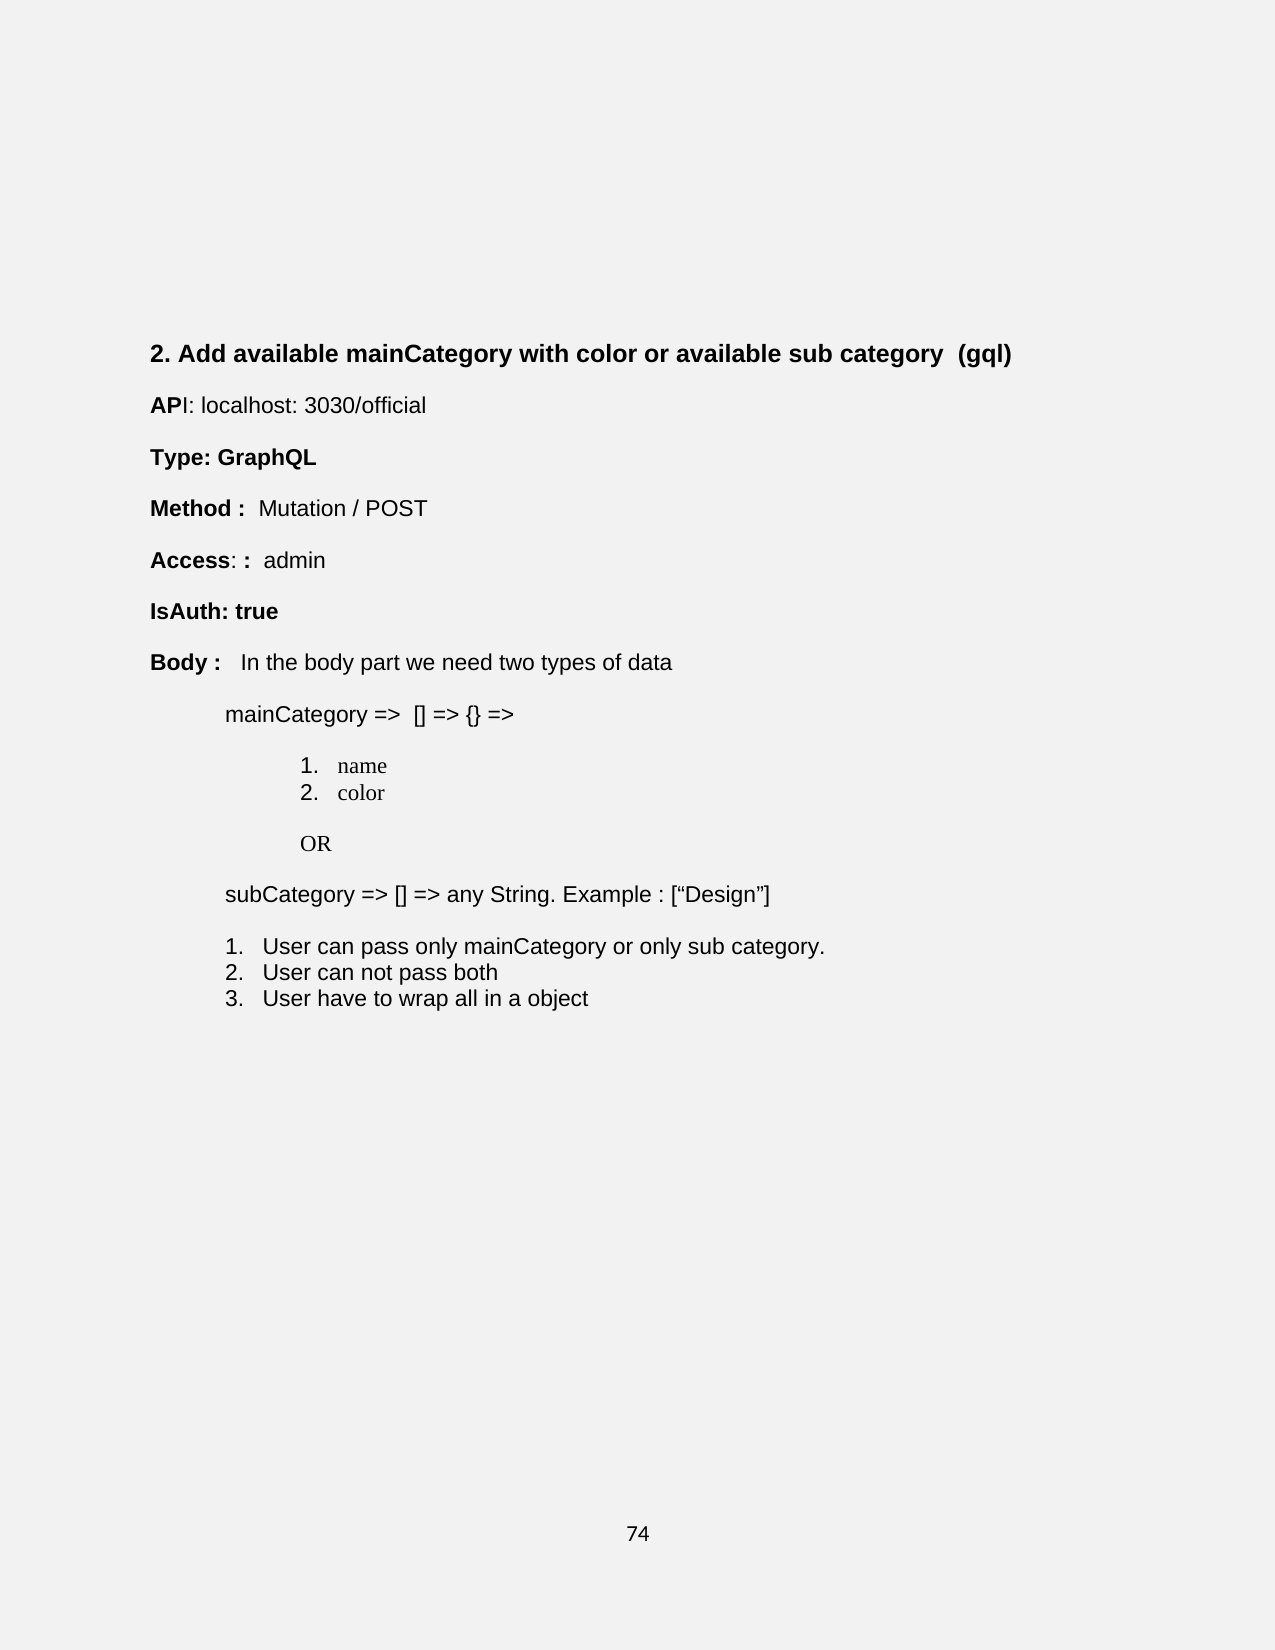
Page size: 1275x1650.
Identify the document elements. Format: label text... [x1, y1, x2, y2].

text API: localhost: 3030/official [150, 392, 1125, 419]
list name [300, 752, 1125, 778]
text IsAuth: true [150, 598, 1125, 624]
list color [300, 778, 1125, 805]
list User can pass only mainCategory or only sub category. [225, 933, 1125, 959]
list User can not pass both [225, 959, 1125, 985]
text OR [300, 830, 1125, 856]
text Method : Mutation / POST [150, 495, 1125, 522]
text mainCategory => [] => {} => [150, 701, 1125, 727]
text Body : In the body part we need two types of data [150, 649, 1125, 676]
text Access: : admin [150, 547, 1125, 573]
text subCategory => [] => any String. Example : [“Design”] [225, 881, 1125, 908]
text 2. Add available mainCategory with color or available sub category (gql) [150, 339, 1125, 367]
text Type: GraphQL [150, 444, 1125, 470]
list User have to wrap all in a object [225, 985, 1125, 1012]
